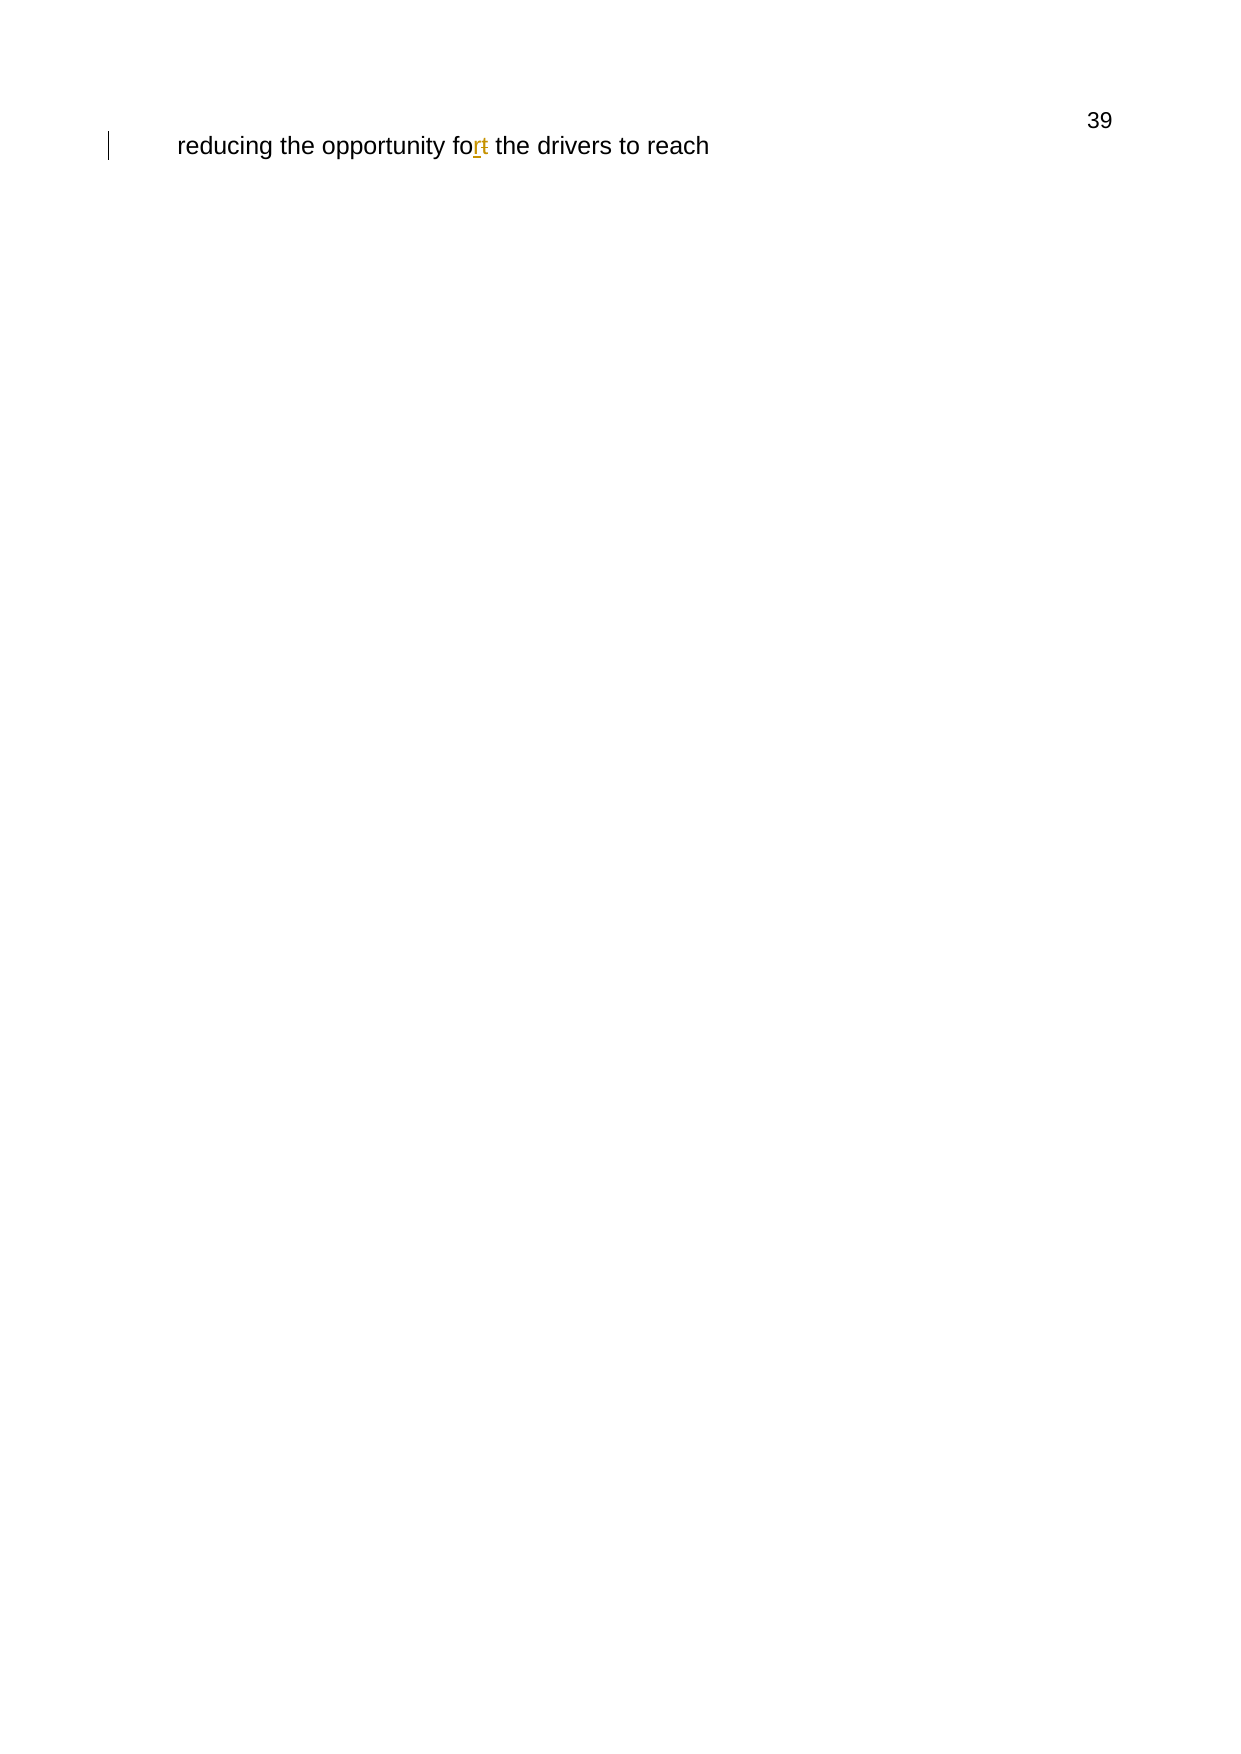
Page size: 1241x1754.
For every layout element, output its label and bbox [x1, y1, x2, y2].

text [177, 131, 1126, 160]
